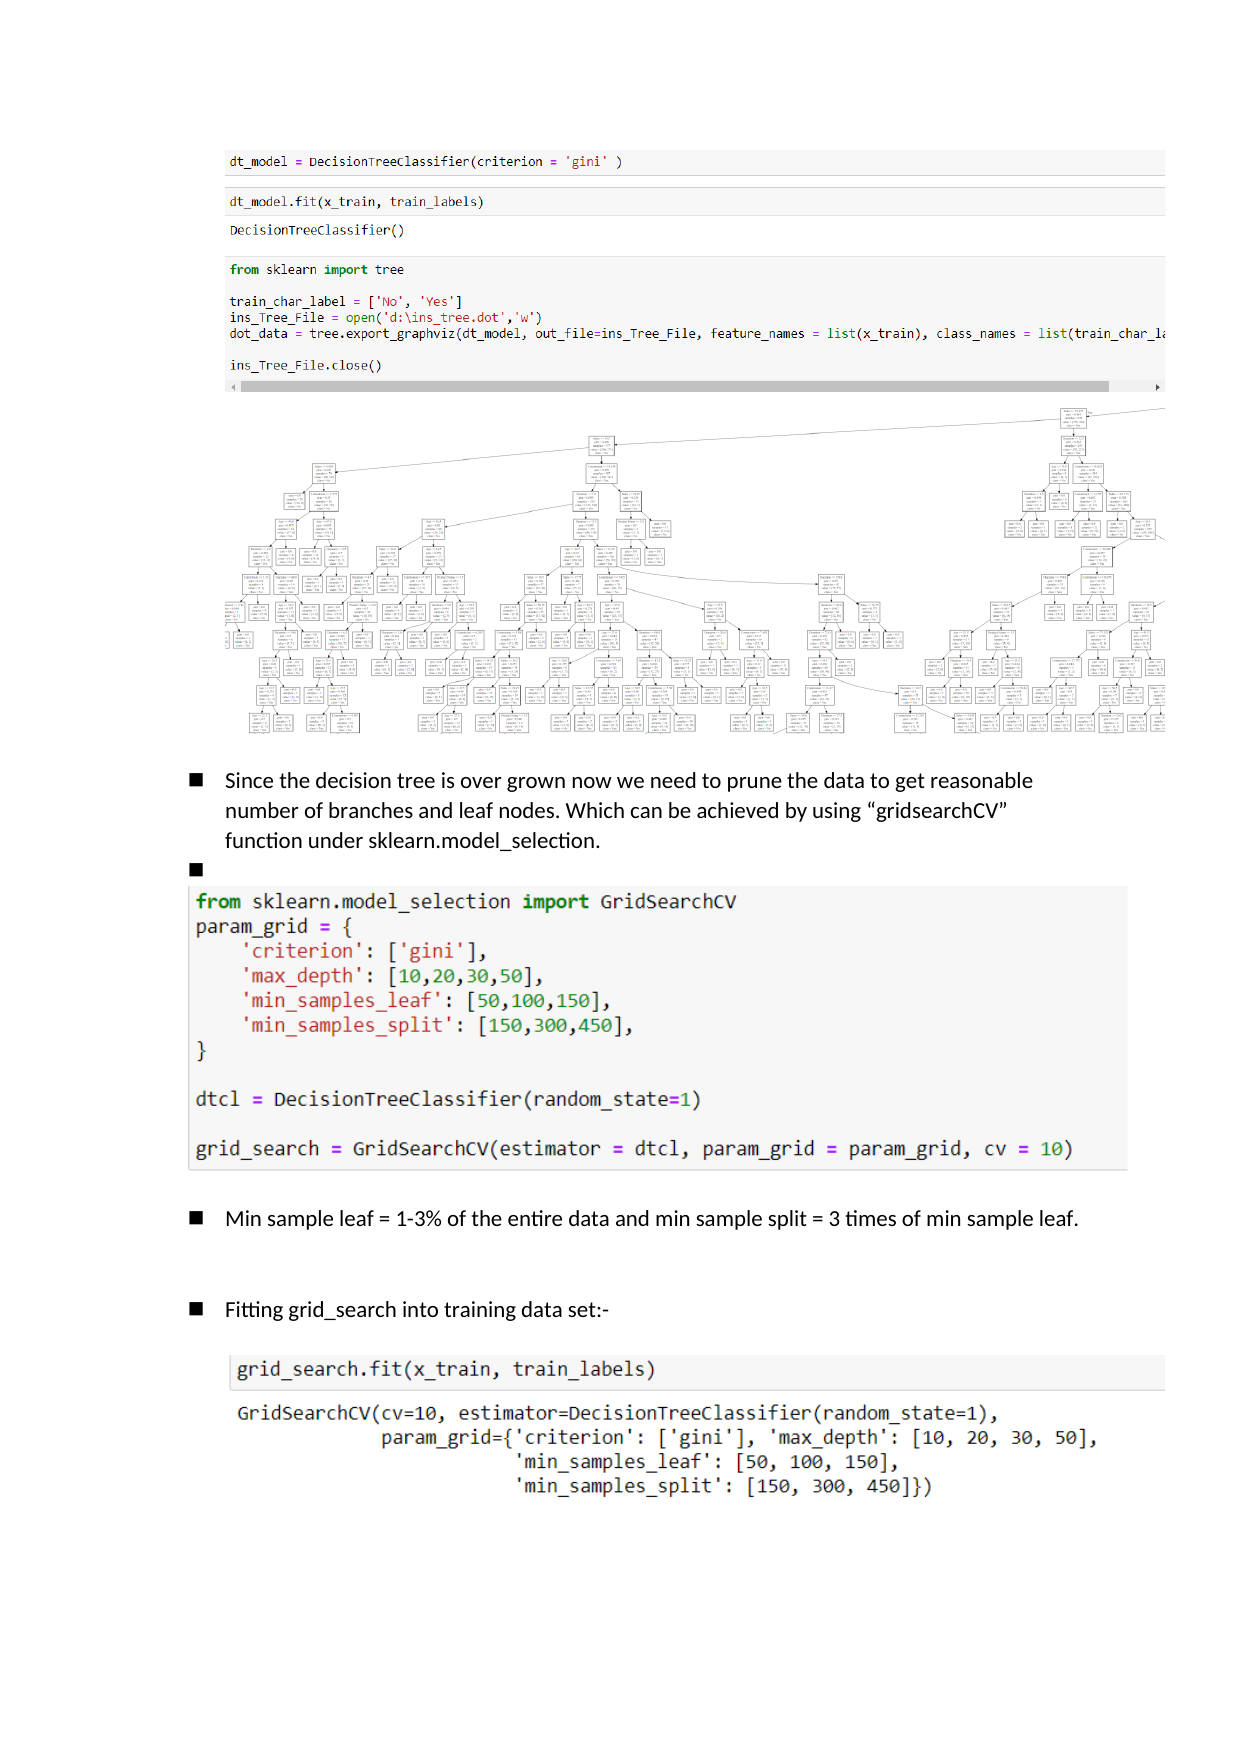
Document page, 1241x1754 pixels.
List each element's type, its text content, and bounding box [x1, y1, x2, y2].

picture [187, 886, 1128, 1173]
list Min sample leaf = 1-3% of the entire data and min sample split = 3 times of min sample leaf. [187, 1204, 1090, 1233]
picture [225, 150, 1166, 392]
list Fitting grid_search into training data set:- [187, 1295, 1090, 1323]
picture [225, 394, 1166, 734]
list Since the decision tree is over grown now we need to prune the data to get reasonable number of branches and leaf nodes. Which can be achieved by using “gridsearchCV” function under sklearn.model_selection. [187, 766, 1090, 854]
picture [225, 1355, 1166, 1519]
